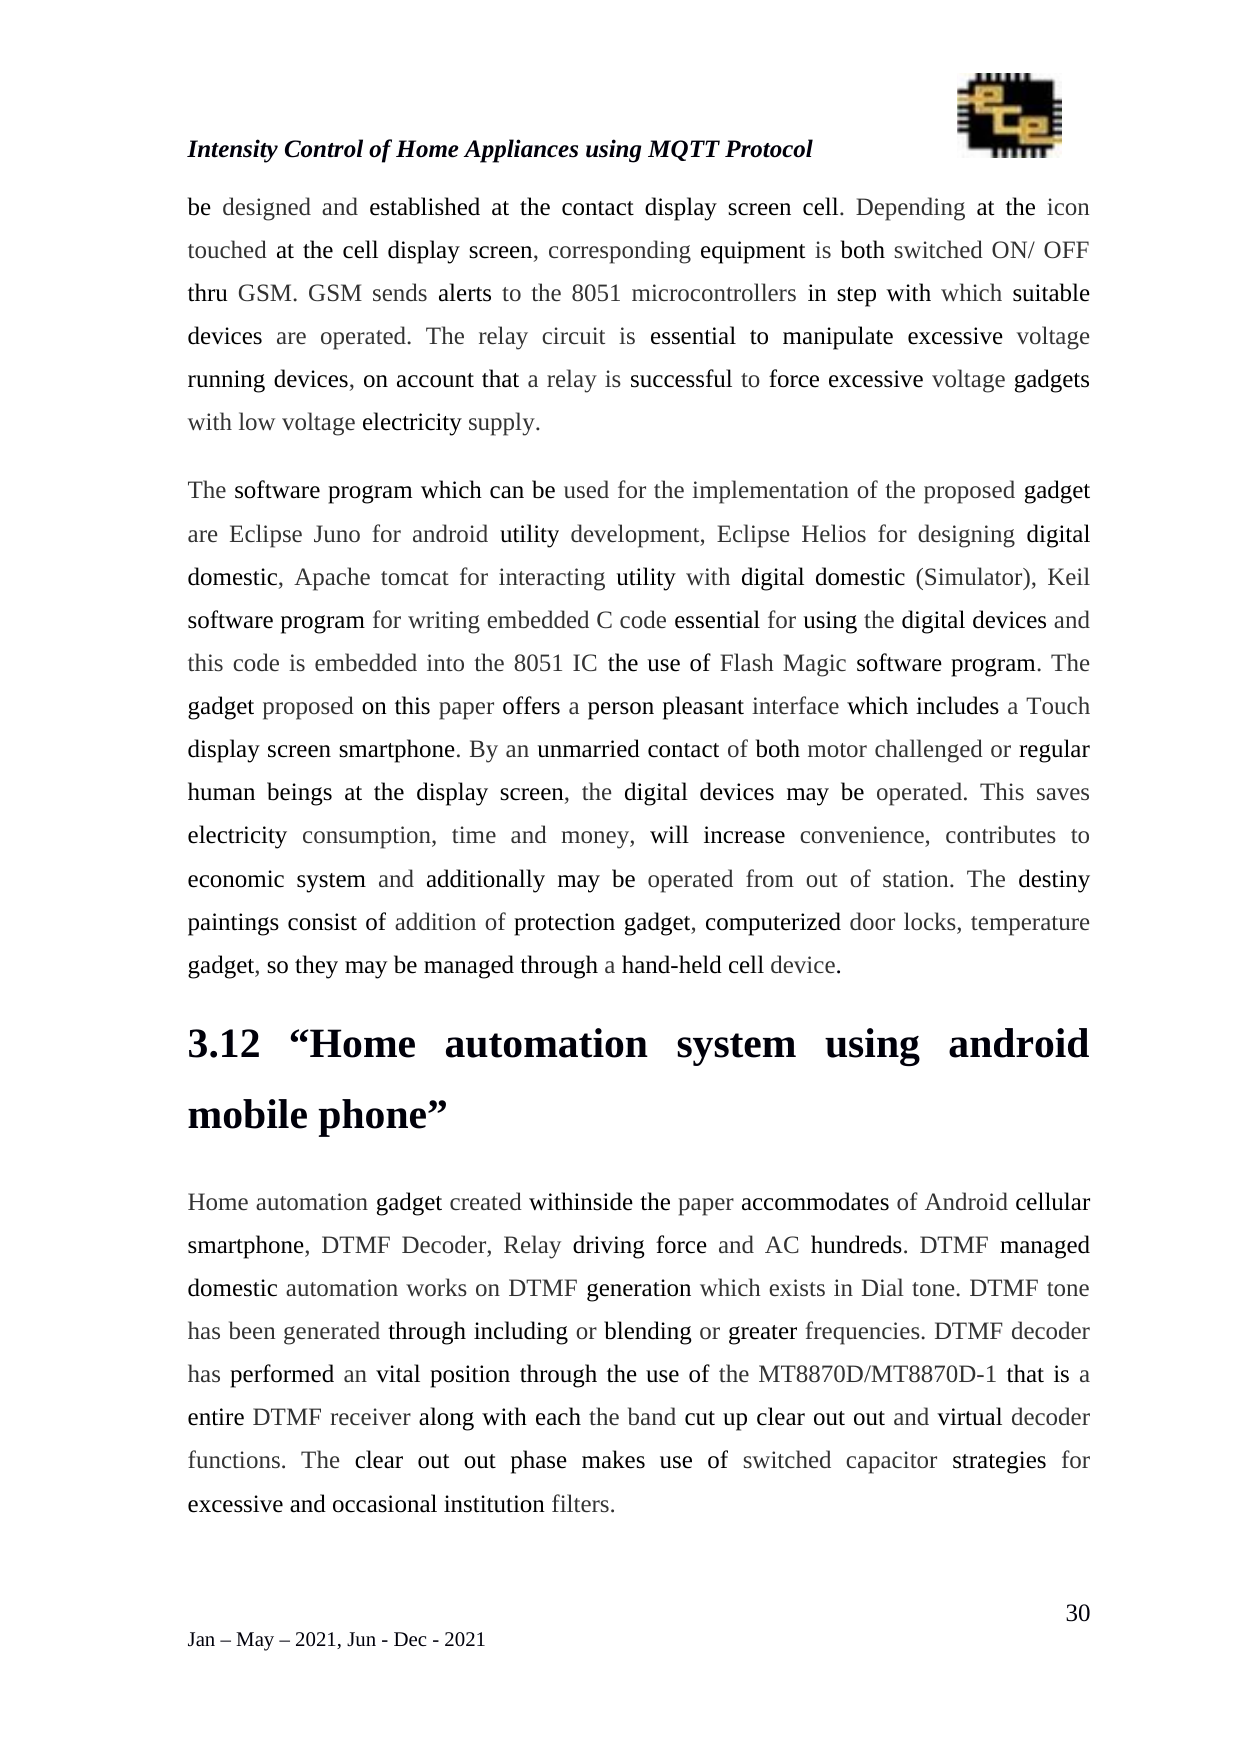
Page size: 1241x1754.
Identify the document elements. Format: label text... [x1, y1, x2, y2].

text System Architecture - The utility containing the GUI for interplay with PC and GSM may be designed and established at the contact display screen cell. Depending at the icon touched at the cell display screen, corresponding equipment is both switched ON/ OFF thru GSM. GSM sends alerts to the 8051 microcontrollers in step with which suitable devices are operated. The relay circuit is essential to manipulate excessive voltage running devices, on account that a relay is successful to force excessive voltage gadgets with low voltage electricity supply. [187, 291, 1090, 436]
text Home automation gadget created withinside the paper accommodates of Android cellular smartphone, DTMF Decoder, Relay driving force and AC hundreds. DTMF managed domestic automation works on DTMF generation which exists in Dial tone. DTMF tone has been generated through including or blending or greater frequencies. DTMF decoder has performed an vital position through the use of the MT8870D/MT8870D-1 that is a entire DTMF receiver along with each the band cut up clear out out and virtual decoder functions. The clear out out phase makes use of switched capacitor strategies for excessive and occasional institution filters. [187, 1187, 1090, 1517]
picture [957, 73, 1062, 158]
text System Architecture - The utility containing the GUI for interplay with PC and GSM may be designed and established at the contact display screen cell. Depending at the icon touched at the cell display screen, corresponding equipment is both switched ON/ OFF thru GSM. GSM sends alerts to the 8051 microcontrollers in step with which suitable devices are operated. The relay circuit is essential to manipulate excessive voltage running devices, on account that a relay is successful to force excessive voltage gadgets with low voltage electricity supply. [187, 192, 1090, 290]
text 3.12 “Home automation system using android mobile phone” [187, 1018, 1090, 1138]
text The software program which can be used for the implementation of the proposed gadget are Eclipse Juno for android utility development, Eclipse Helios for designing digital domestic, Apache tomcat for interacting utility with digital domestic (Simulator), Keil software program for writing embedded C code essential for using the digital devices and this code is embedded into the 8051 IC the use of Flash Magic software program. The gadget proposed on this paper offers a person pleasant interface which includes a Touch display screen smartphone. By an unmarried contact of both motor challenged or regular human beings at the display screen, the digital devices may be operated. This saves electricity consumption, time and money, will increase convenience, contributes to economic system and additionally may be operated from out of station. The destiny paintings consist of addition of protection gadget, computerized door locks, temperature gadget, so they may be managed through a hand-held cell device. [187, 661, 1090, 979]
text The software program which can be used for the implementation of the proposed gadget are Eclipse Juno for android utility development, Eclipse Helios for designing digital domestic, Apache tomcat for interacting utility with digital domestic (Simulator), Keil software program for writing embedded C code essential for using the digital devices and this code is embedded into the 8051 IC the use of Flash Magic software program. The gadget proposed on this paper offers a person pleasant interface which includes a Touch display screen smartphone. By an unmarried contact of both motor challenged or regular human beings at the display screen, the digital devices may be operated. This saves electricity consumption, time and money, will increase convenience, contributes to economic system and additionally may be operated from out of station. The destiny paintings consist of addition of protection gadget, computerized door locks, temperature gadget, so they may be managed through a hand-held cell device. [187, 476, 1090, 660]
